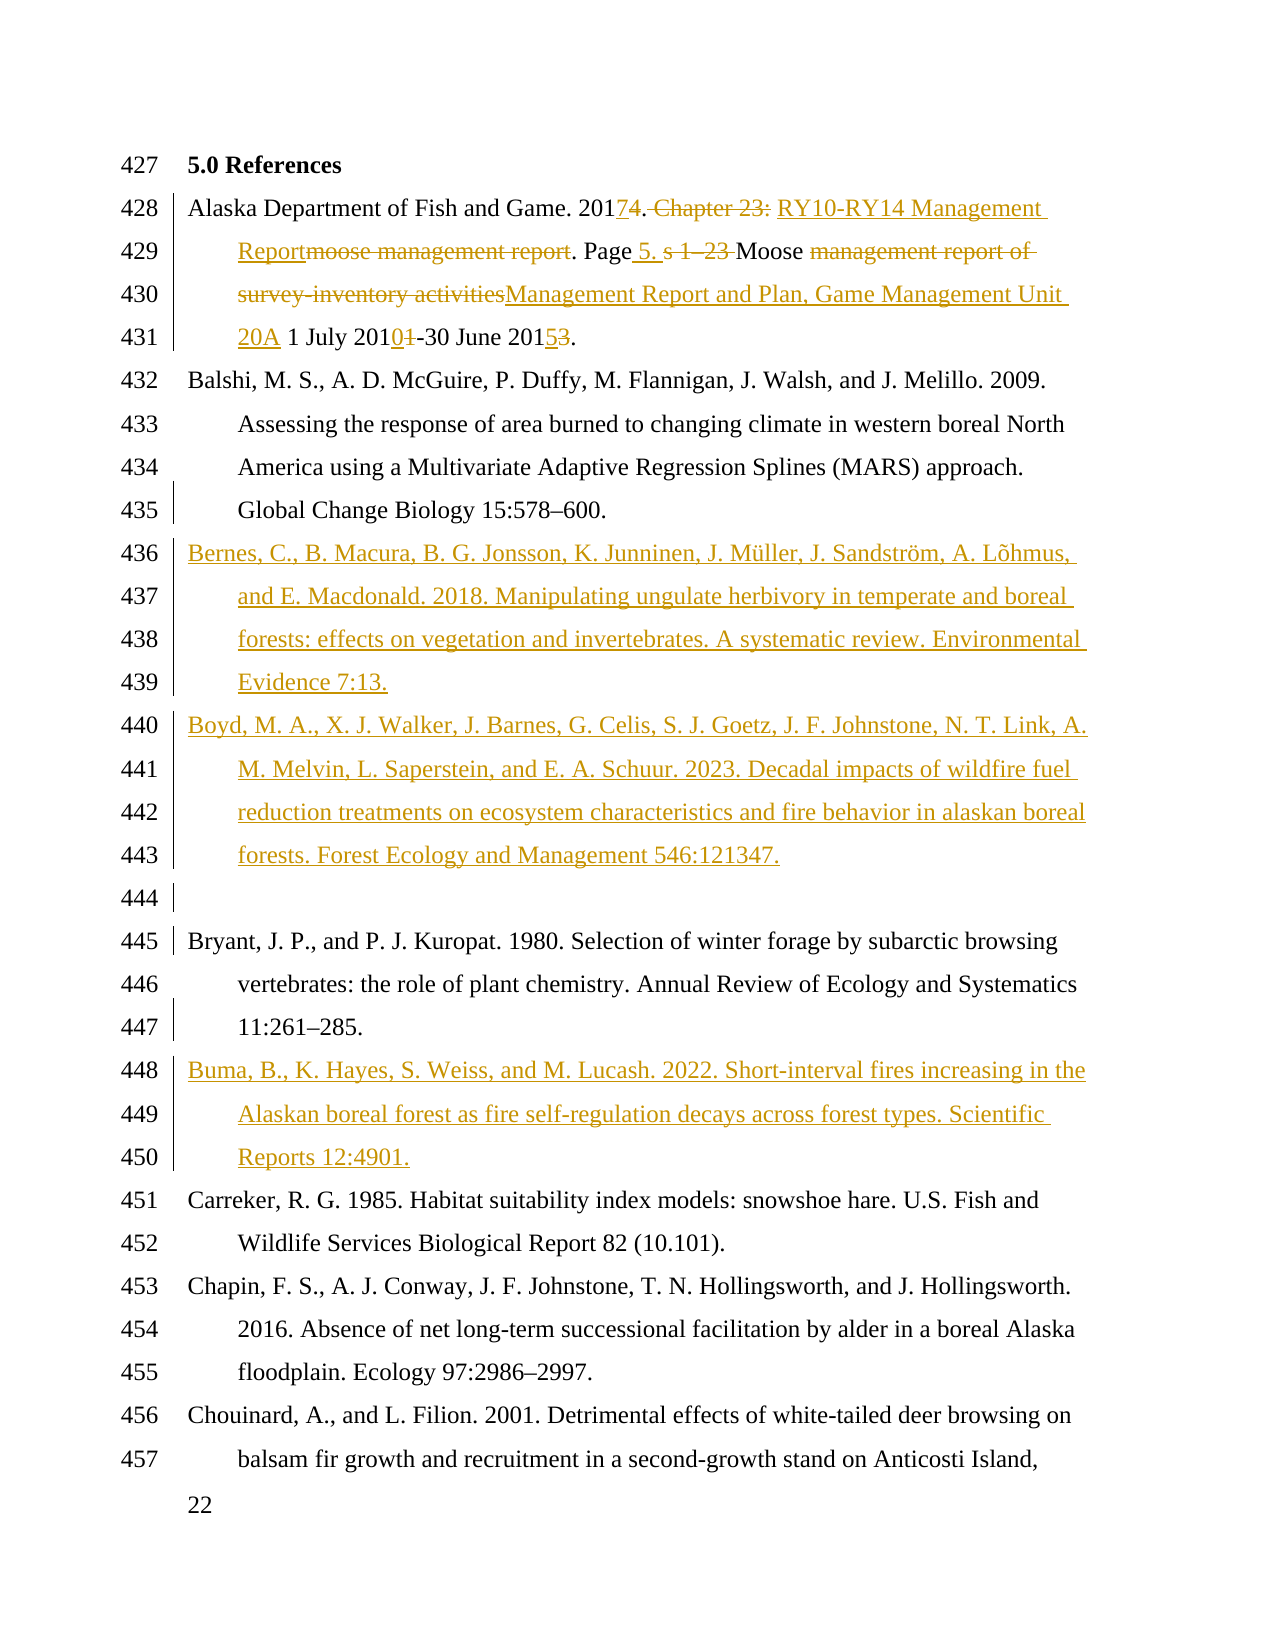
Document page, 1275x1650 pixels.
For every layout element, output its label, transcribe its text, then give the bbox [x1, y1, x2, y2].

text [187, 1401, 1087, 1472]
subtitle 5.0 References [187, 150, 1087, 179]
text Chapin, F. S., A. J. Conway, J. F. Johnstone, T. N. Hollingsworth, and J. Hollingsworth. 2016. Absence of net long-term successional facilitation by alder in a boreal Alaska floodplain. Ecology 97:2986–2997. [187, 1271, 1087, 1386]
text Balshi, M. S., A. D. McGuire, P. Duffy, M. Flannigan, J. Walsh, and J. Melillo. 2009. Assessing the response of area burned to changing climate in western boreal North America using a Multivariate Adaptive Regression Splines (MARS) approach. Global Change Biology 15:578–600. [187, 366, 1087, 524]
text Alaska Department of Fish and Game. 201. . PageMoose 1 July 201-30 June 201. [187, 193, 1087, 351]
text Bryant, J. P., and P. J. Kuropat. 1980. Selection of winter forage by subarctic browsing vertebrates: the role of plant chemistry. Annual Review of Ecology and Systematics 11:261–285. [187, 926, 1087, 1041]
text Carreker, R. G. 1985. Habitat suitability index models: snowshoe hare. U.S. Fish and Wildlife Services Biological Report 82 (10.101). [187, 1185, 1087, 1257]
